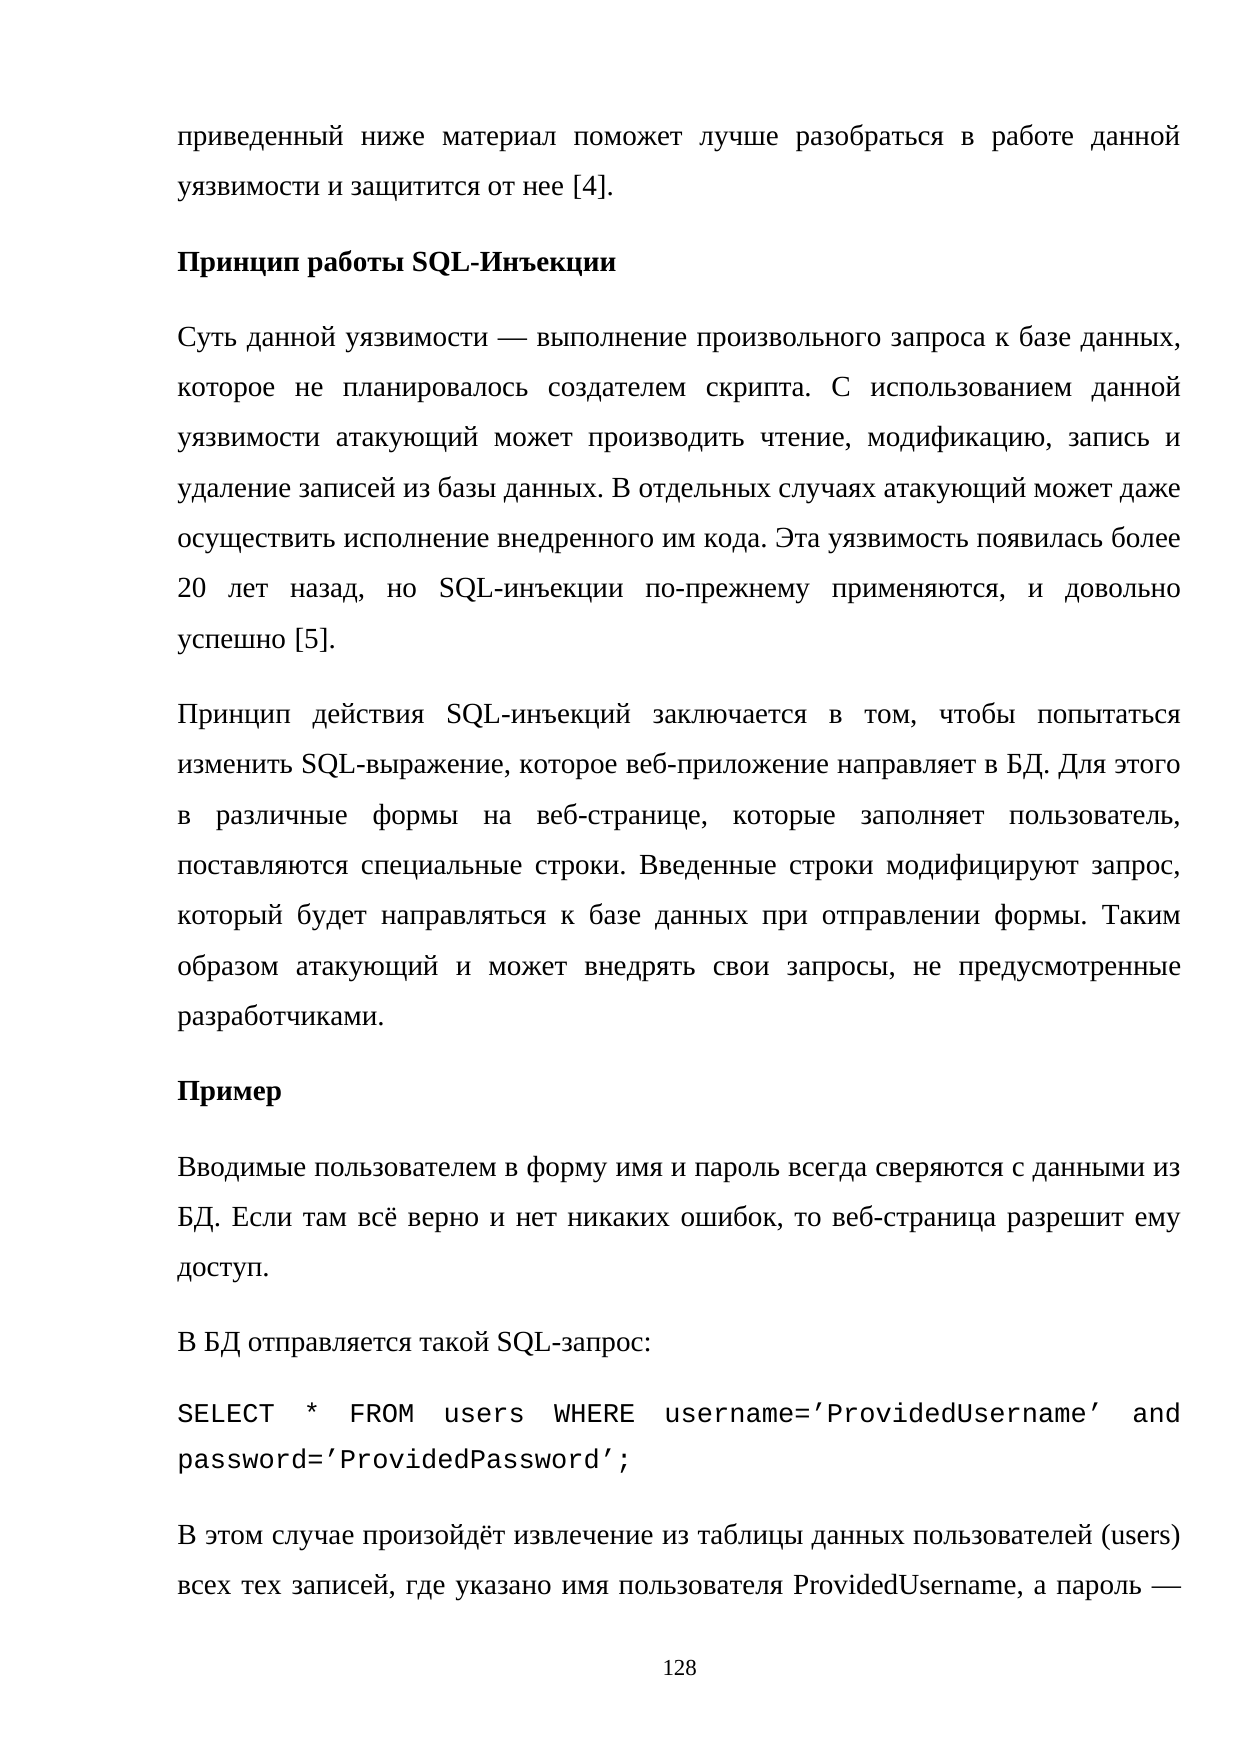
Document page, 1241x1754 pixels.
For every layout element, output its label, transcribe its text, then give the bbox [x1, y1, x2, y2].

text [177, 118, 1182, 202]
text SELECT * FROM users WHERE username=’ProvidedUsername’ and password=’ProvidedPassword’; [177, 1431, 1182, 1477]
text Принцип действия SQL-инъекций заключается в том, чтобы попытаться изменить SQL-выражение, которое веб-приложение направляет в БД. Для этого в различные формы на веб-странице, которые заполняет пользователь, поставляются специальные строки. Введенные строки модифицируют запрос, который будет направляться к базе данных при отправлении формы. Таким образом атакующий и может внедрять свои запросы, не предусмотренные разработчиками. [177, 696, 1182, 1032]
text В БД отправляется такой SQL-запрос: [177, 1324, 1182, 1358]
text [177, 1517, 1182, 1601]
text Принцип работы SQL-Инъекции [177, 244, 1182, 277]
text Суть данной уязвимости — выполнение произвольного запроса к базе данных, которое не планировалось создателем скрипта. С использованием данной уязвимости атакующий может производить чтение, модификацию, запись и удаление записей из базы данных. В отдельных случаях атакующий может даже осуществить исполнение внедренного им кода. Эта уязвимость появилась более 20 лет назад, но SQL-инъекции по-прежнему применяются, и довольно успешно [5]. [177, 319, 1182, 654]
text Вводимые пользователем в форму имя и пароль всегда сверяются с данными из БД. Если там всё верно и нет никаких ошибок, то веб-страница разрешит ему доступ. [177, 1149, 1182, 1283]
text Пример [177, 1073, 1182, 1107]
